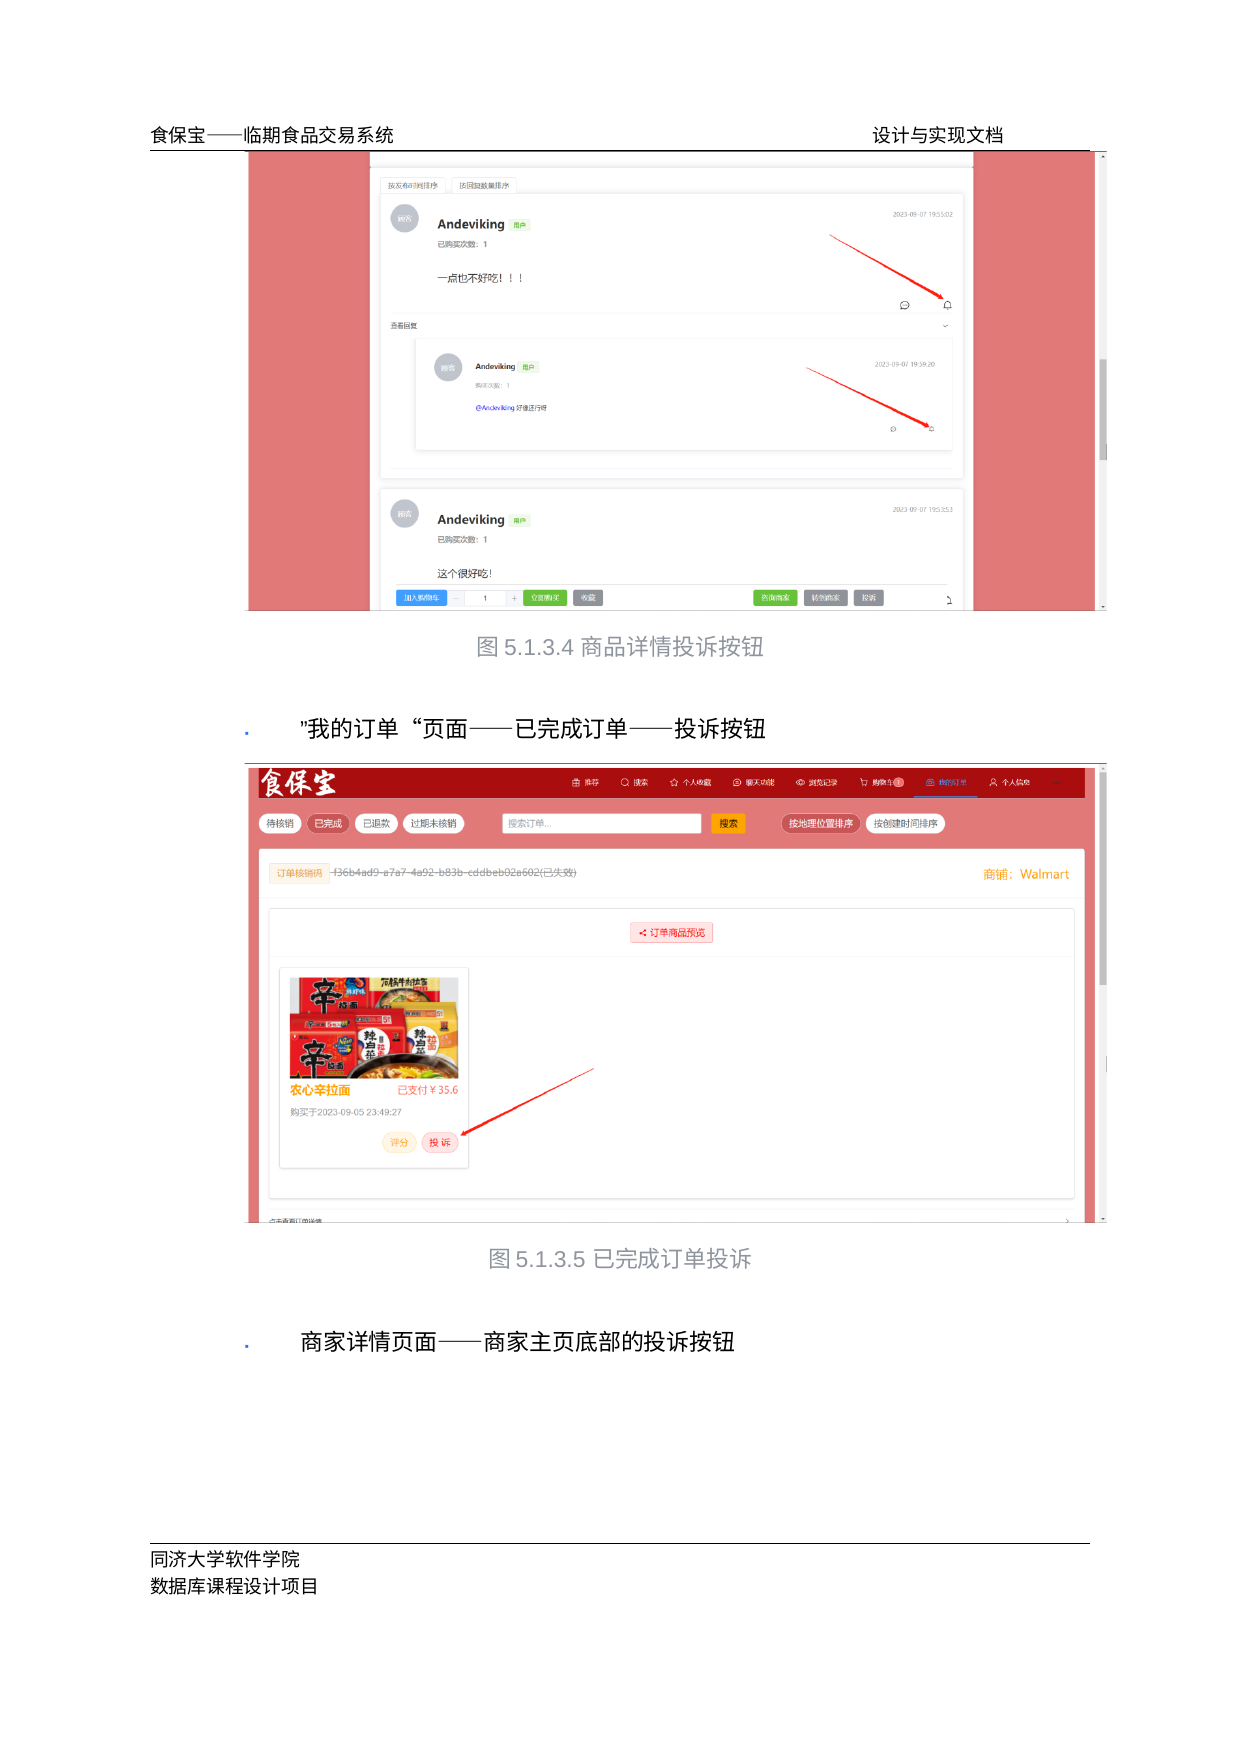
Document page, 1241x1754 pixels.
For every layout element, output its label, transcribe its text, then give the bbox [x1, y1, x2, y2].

text 图5.1.3.4 商品详情投诉按钮 [150, 628, 1090, 693]
list 商家详情页面——商家主页底部的投诉按钮 [244, 1324, 1090, 1357]
list ”我的订单“页面——已完成订单——投诉按钮 [244, 711, 1090, 744]
picture [244, 763, 1107, 1223]
picture [244, 151, 1107, 611]
text 图5.1.3.5 已完成订单投诉 [150, 1241, 1090, 1306]
